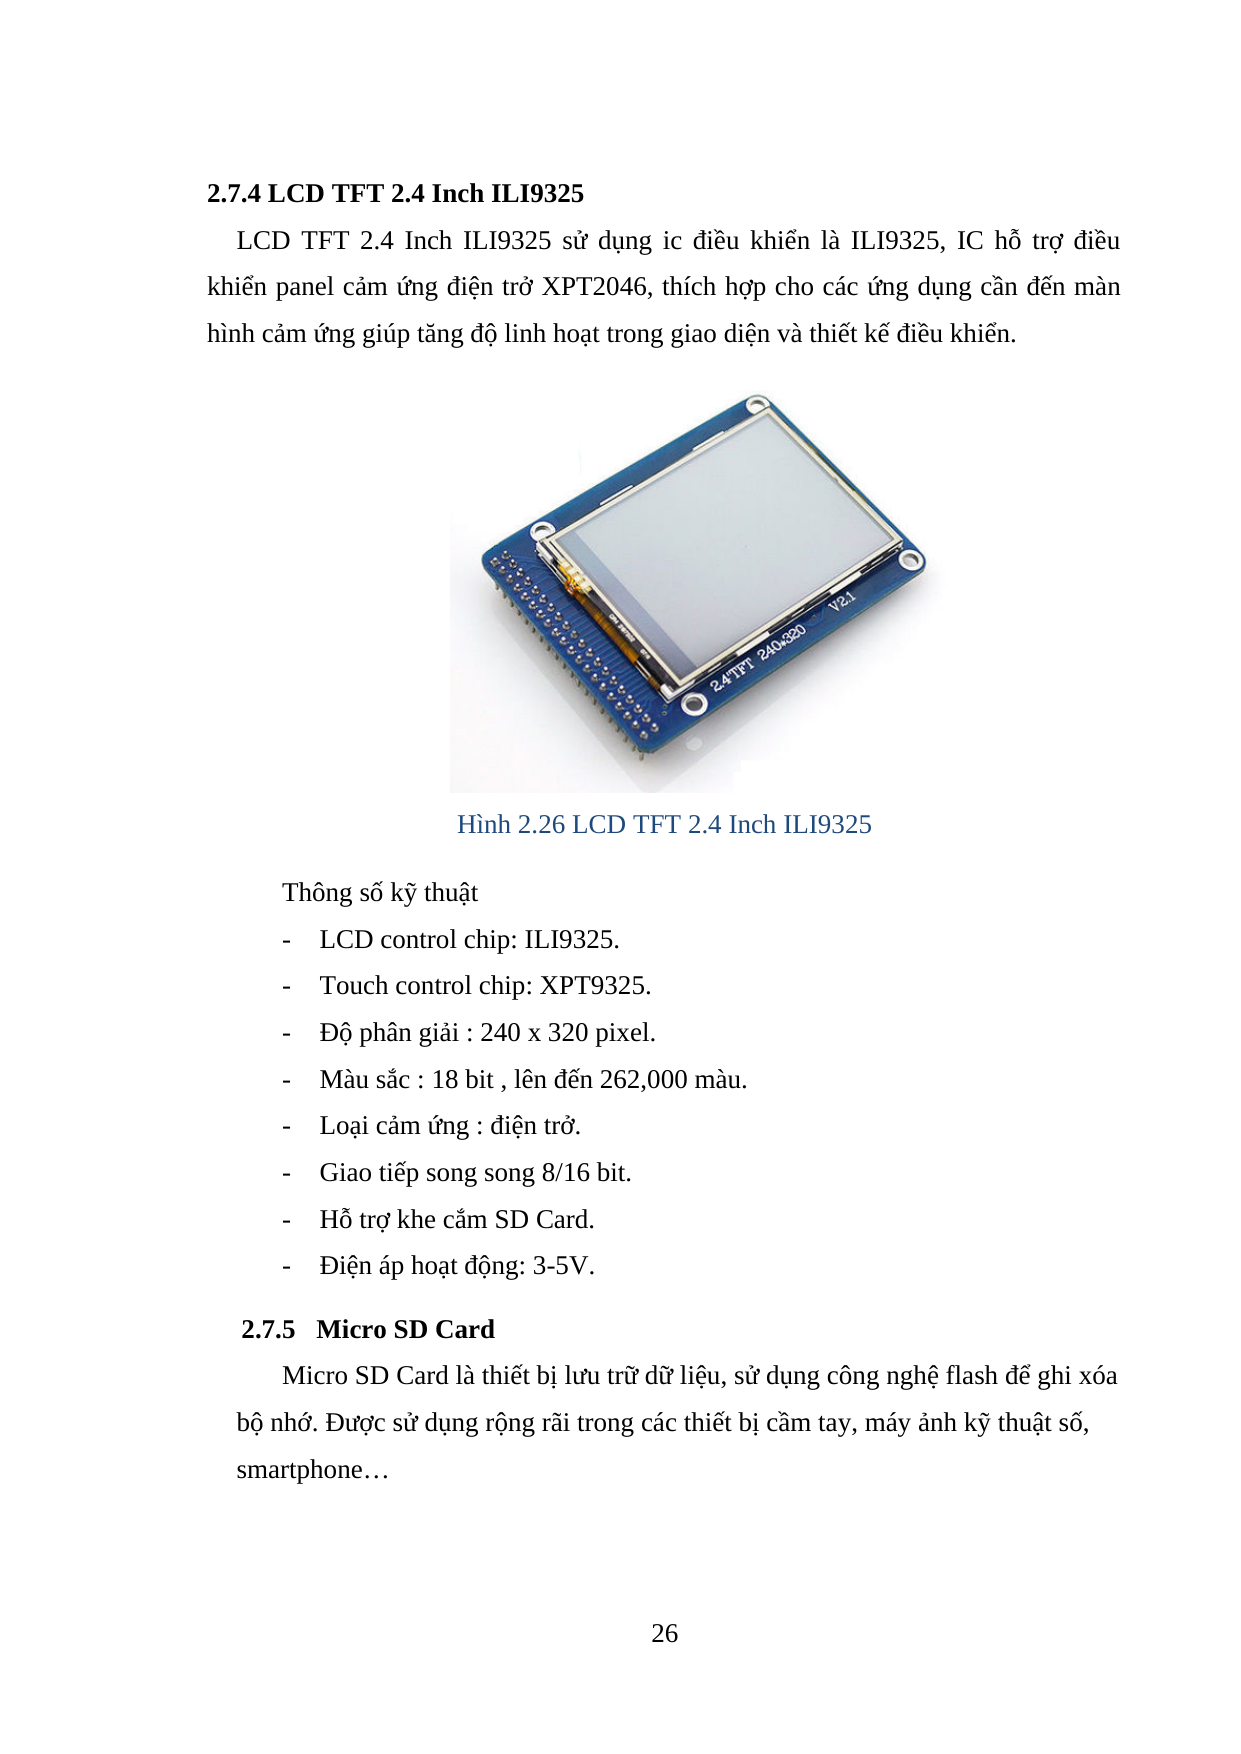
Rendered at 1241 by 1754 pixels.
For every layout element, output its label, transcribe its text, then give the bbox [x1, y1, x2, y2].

text Hình 2.26 LCD TFT 2.4 Inch ILI9325 [207, 808, 1122, 840]
list Touch control chip: XPT9325. [282, 969, 1122, 1001]
list Loại cảm ứng : điện trở. [282, 1109, 1122, 1141]
list Điện áp hoạt động: 3-5V. [282, 1249, 1122, 1281]
list LCD control chip: ILI9325. [282, 923, 1122, 954]
picture [450, 363, 954, 793]
subtitle Micro SD Card [241, 1313, 1122, 1344]
list Micro SD Card là thiết bị lưu trữ dữ liệu, sử dụng công nghệ flash để ghi xóa bộ nhớ. Được sử dụng rộng rãi trong các thiết bị cầm tay, máy ảnh kỹ thuật số, smartphone… [236, 1359, 1122, 1484]
list Màu sắc : 18 bit , lên đến 262,000 màu. [282, 1063, 1122, 1094]
subtitle 2.7.4 LCD TFT 2.4 Inch ILI9325 [207, 177, 1122, 208]
text LCD TFT 2.4 Inch ILI9325 sử dụng ic điều khiển là ILI9325, IC hỗ trợ điều khiển panel cảm ứng điện trở XPT2046, thích hợp cho các ứng dụng cần đến màn hình cảm ứng giúp tăng độ linh hoạt trong giao diện và thiết kế điều khiển. [207, 224, 1122, 348]
list Hỗ trợ khe cắm SD Card. [282, 1203, 1122, 1234]
list Độ phân giải : 240 x 320 pixel. [282, 1016, 1122, 1047]
text Thông số kỹ thuật [207, 876, 1122, 907]
list Giao tiếp song song 8/16 bit. [282, 1156, 1122, 1187]
